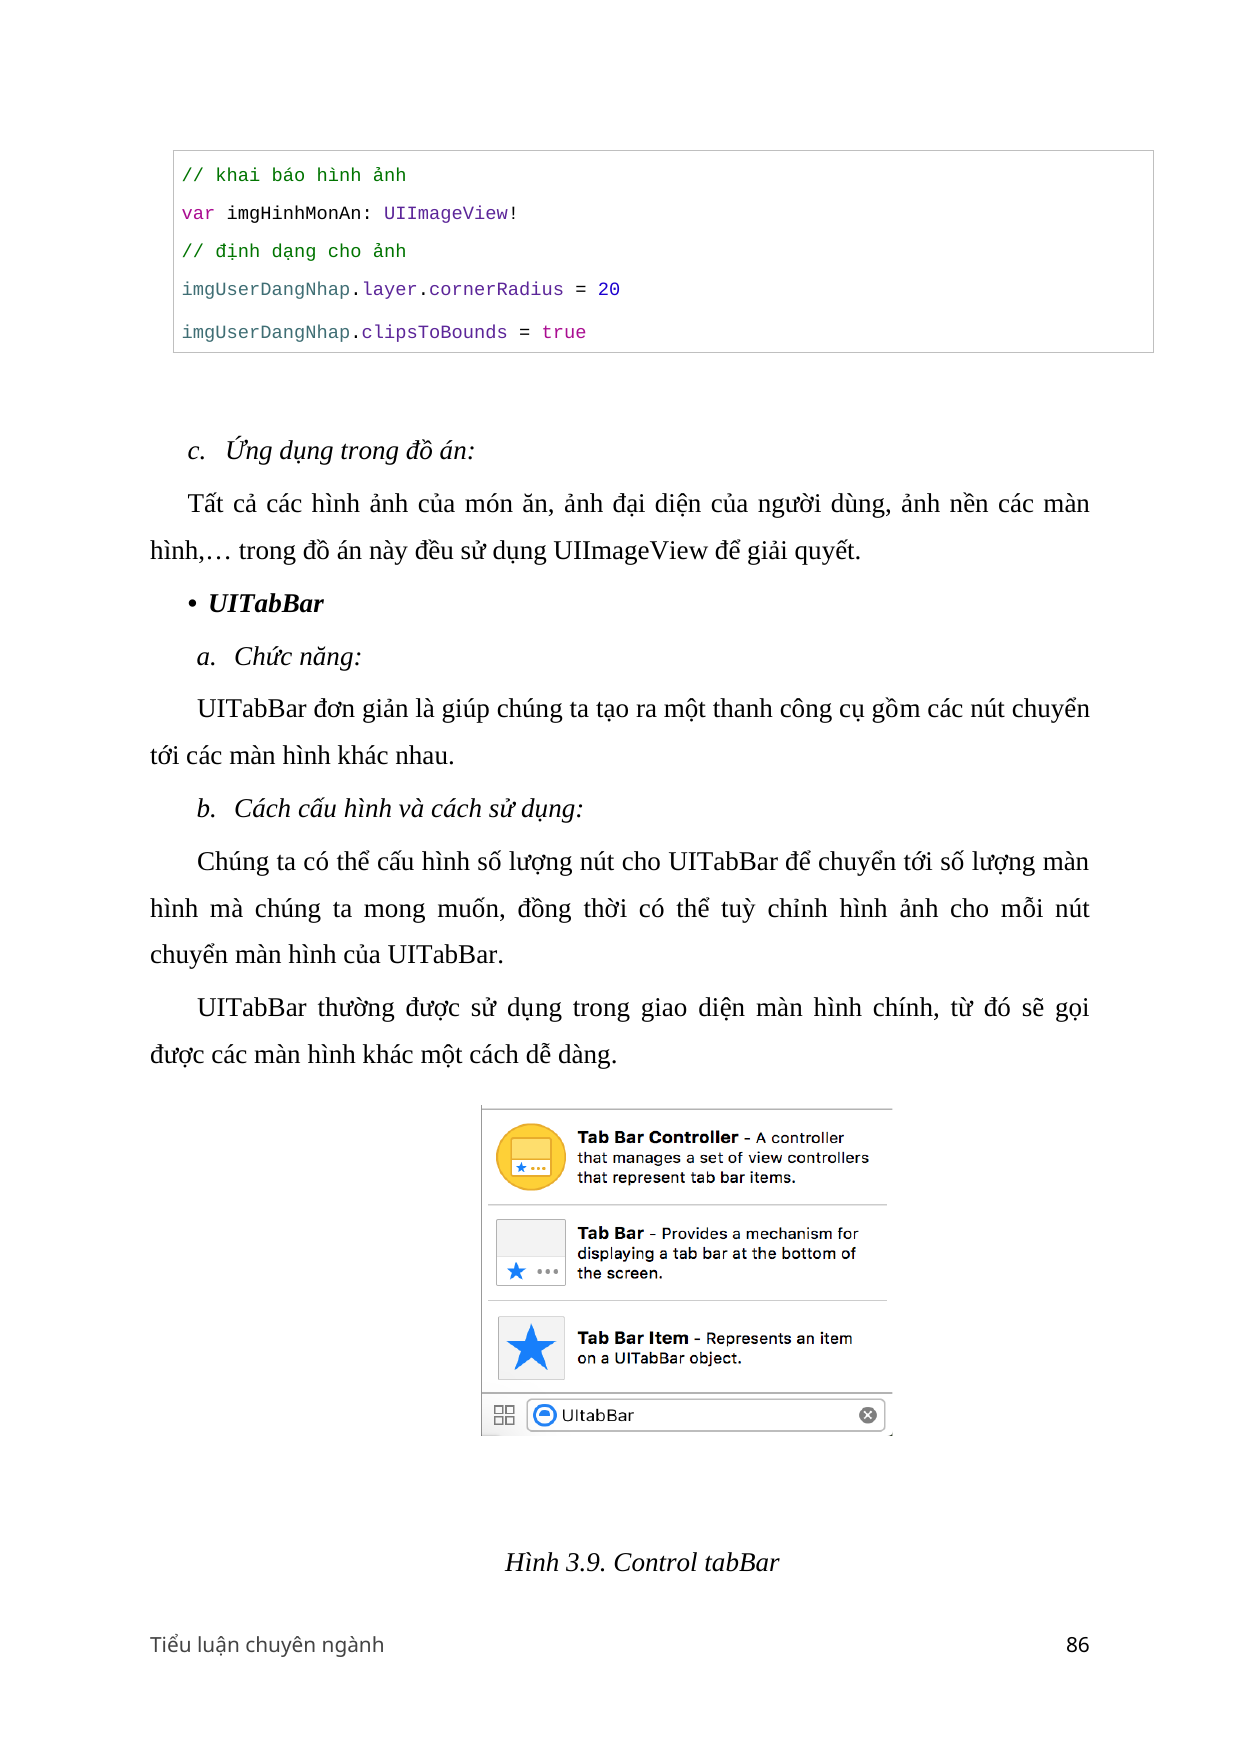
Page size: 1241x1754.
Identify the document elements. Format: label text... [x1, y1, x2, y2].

list Cách cấu hình và cách sử dụng: [196, 792, 1090, 823]
list Ứng dụng trong đồ án: [187, 434, 1090, 465]
text Chúng ta có thể cấu hình số lượng nút cho UITabBar để chuyển tới số lượng màn hình mà chúng ta mong muốn, đồng thời có thể tuỳ chỉnh hình ảnh cho mỗi nút chuyển màn hình của UITabBar. [150, 845, 1090, 969]
text UITabBar thường được sử dụng trong giao diện màn hình chính, từ đó sẽ gọi được các màn hình khác một cách dễ dàng. [150, 991, 1090, 1069]
text Hình 3.9. Control tabBar [150, 1546, 1090, 1577]
table_header [173, 1091, 1154, 1465]
picture [481, 1105, 893, 1436]
list UITabBar [187, 587, 1090, 618]
table_header // khai báo hình ảnh var imgHinhMonAn: UIImageView! // định dạng cho ảnh imgUserDangNhap.layer.cornerRadius = 20 imgUserDangNhap.clipsToBounds = true [174, 151, 1153, 352]
text UITabBar đơn giản là giúp chúng ta tạo ra một thanh công cụ gồm các nút chuyển tới các màn hình khác nhau. [150, 692, 1090, 770]
text Tất cả các hình ảnh của món ăn, ảnh đại diện của người dùng, ảnh nền các màn hình,… trong đồ án này đều sử dụng UIImageView để giải quyết. [150, 487, 1090, 565]
list Chức năng: [196, 639, 1090, 671]
